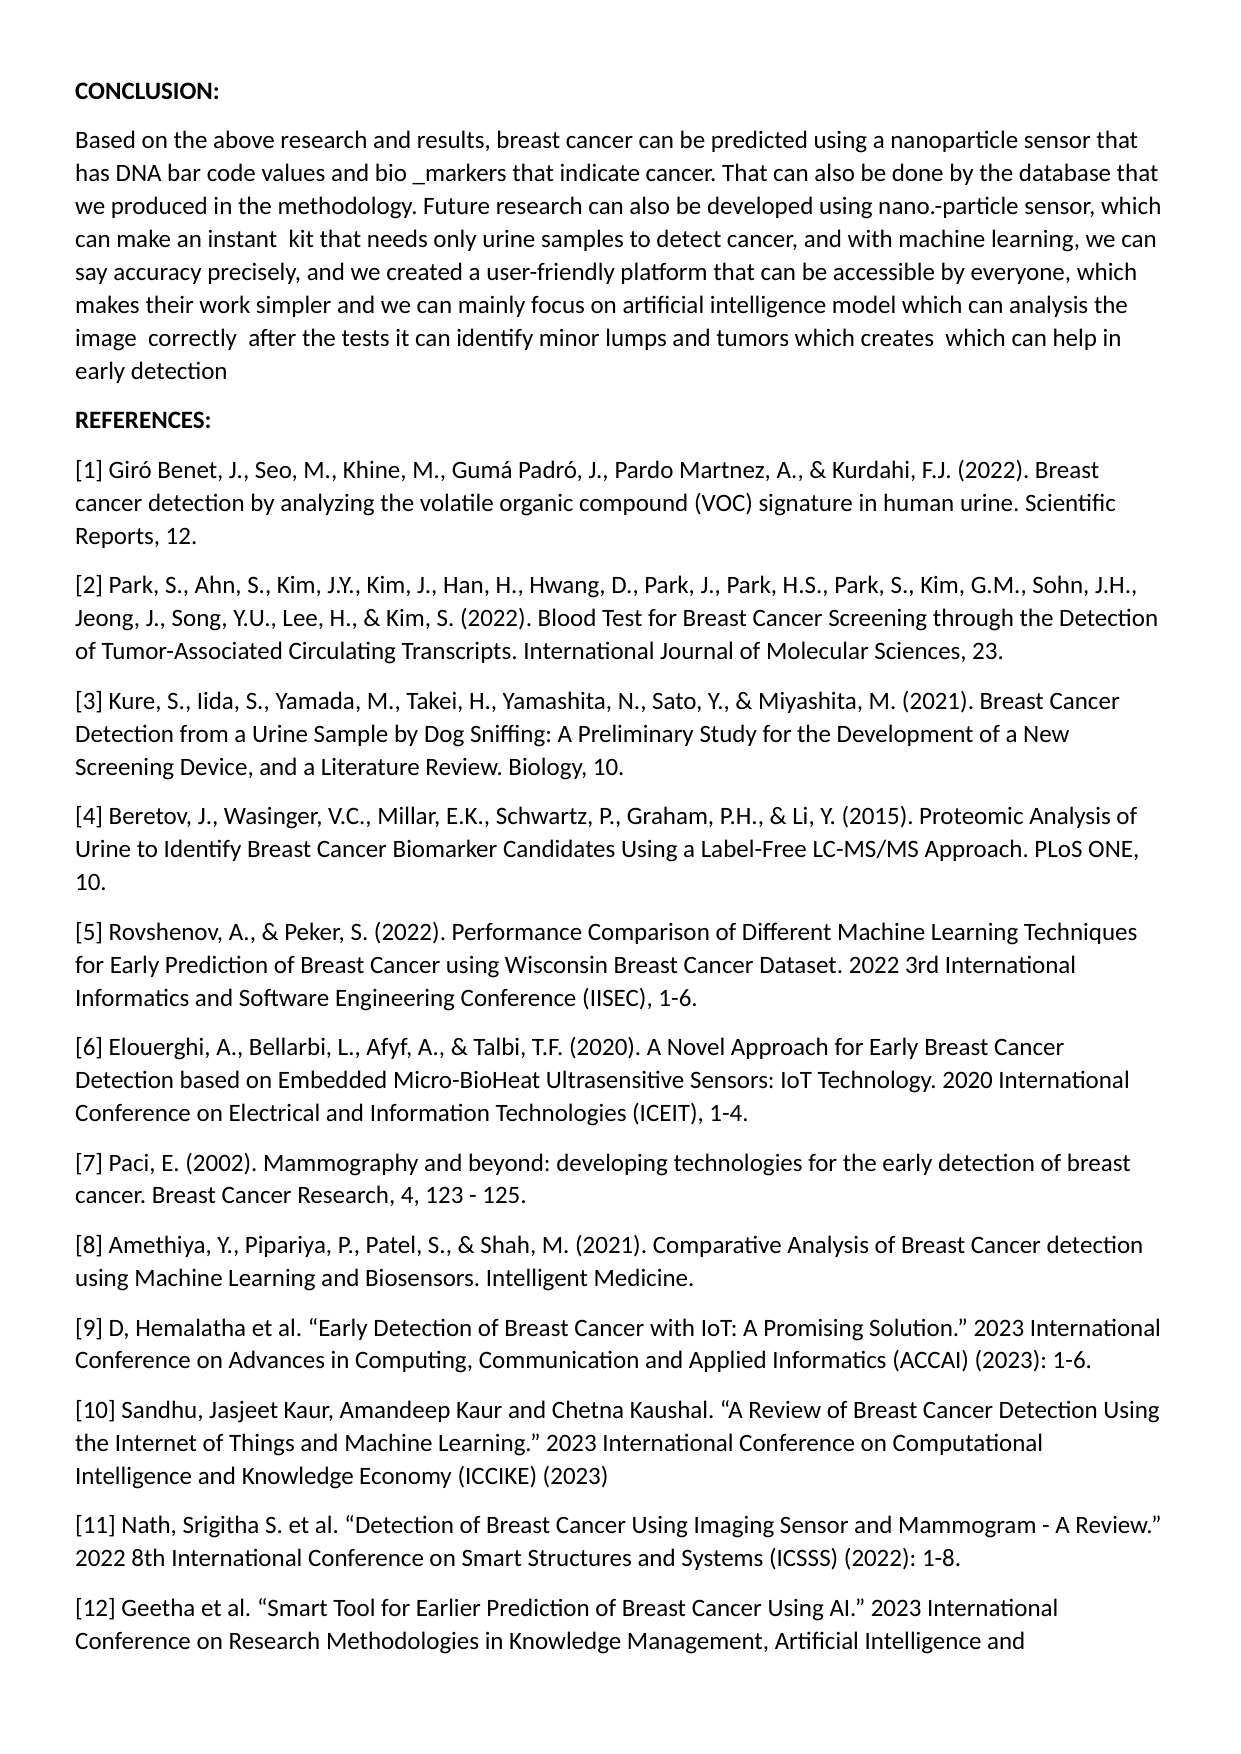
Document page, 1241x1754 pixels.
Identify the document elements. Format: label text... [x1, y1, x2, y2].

text [8] Amethiya, Y., Pipariya, P., Patel, S., & Shah, M. (2021). Comparative Analysis of Breast Cancer detection using Machine Learning and Biosensors. Intelligent Medicine. [75, 1229, 1165, 1293]
text [11] Nath, Srigitha S. et al. “Detection of Breast Cancer Using Imaging Sensor and Mammogram - A Review.” 2022 8th International Conference on Smart Structures and Systems (ICSSS) (2022): 1-8. [75, 1509, 1165, 1573]
text [10] Sandhu, Jasjeet Kaur, Amandeep Kaur and Chetna Kaushal. “A Review of Breast Cancer Detection Using the Internet of Things and Machine Learning.” 2023 International Conference on Computational Intelligence and Knowledge Economy (ICCIKE) (2023) [75, 1394, 1165, 1491]
text [6] Elouerghi, A., Bellarbi, L., Afyf, A., & Talbi, T.F. (2020). A Novel Approach for Early Breast Cancer Detection based on Embedded Micro-BioHeat Ultrasensitive Sensors: IoT Technology. 2020 International Conference on Electrical and Information Technologies (ICEIT), 1-4. [75, 1031, 1165, 1128]
text Based on the above research and results, breast cancer can be predicted using a nanoparticle sensor that has DNA bar code values and bio _markers that indicate cancer. That can also be done by the database that we produced in the methodology. Future research can also be developed using nano.-particle sensor, which can make an instant kit that needs only urine samples to detect cancer, and with machine learning, we can say accuracy precisely, and we created a user-friendly platform that can be accessible by everyone, which makes their work simpler and we can mainly focus on artificial intelligence model which can analysis the image correctly after the tests it can identify minor lumps and tumors which creates which can help in early detection [75, 124, 1165, 386]
text [9] D, Hemalatha et al. “Early Detection of Breast Cancer with IoT: A Promising Solution.” 2023 International Conference on Advances in Computing, Communication and Applied Informatics (ACCAI) (2023): 1-6. [75, 1312, 1165, 1375]
text CONCLUSION: [75, 75, 1165, 106]
text [7] Paci, E. (2002). Mammography and beyond: developing technologies for the early detection of breast cancer. Breast Cancer Research, 4, 123 - 125. [75, 1147, 1165, 1210]
text [4] Beretov, J., Wasinger, V.C., Millar, E.K., Schwartz, P., Graham, P.H., & Li, Y. (2015). Proteomic Analysis of Urine to Identify Breast Cancer Biomarker Candidates Using a Label-Free LC-MS/MS Approach. PLoS ONE, 10. [75, 800, 1165, 897]
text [75, 1592, 1165, 1656]
text [5] Rovshenov, A., & Peker, S. (2022). Performance Comparison of Different Machine Learning Techniques for Early Prediction of Breast Cancer using Wisconsin Breast Cancer Dataset. 2022 3rd International Informatics and Software Engineering Conference (IISEC), 1-6. [75, 916, 1165, 1012]
text [2] Park, S., Ahn, S., Kim, J.Y., Kim, J., Han, H., Hwang, D., Park, J., Park, H.S., Park, S., Kim, G.M., Sohn, J.H., Jeong, J., Song, Y.U., Lee, H., & Kim, S. (2022). Blood Test for Breast Cancer Screening through the Detection of Tumor-Associated Circulating Transcripts. International Journal of Molecular Sciences, 23. [75, 569, 1165, 666]
text [1] Giró Benet, J., Seo, M., Khine, M., Gumá Padró, J., Pardo Martnez, A., & Kurdahi, F.J. (2022). Breast cancer detection by analyzing the volatile organic compound (VOC) signature in human urine. Scientific Reports, 12. [75, 454, 1165, 551]
text [3] Kure, S., Iida, S., Yamada, M., Takei, H., Yamashita, N., Sato, Y., & Miyashita, M. (2021). Breast Cancer Detection from a Urine Sample by Dog Sniffing: A Preliminary Study for the Development of a New Screening Device, and a Literature Review. Biology, 10. [75, 685, 1165, 781]
text REFERENCES: [75, 404, 1165, 435]
